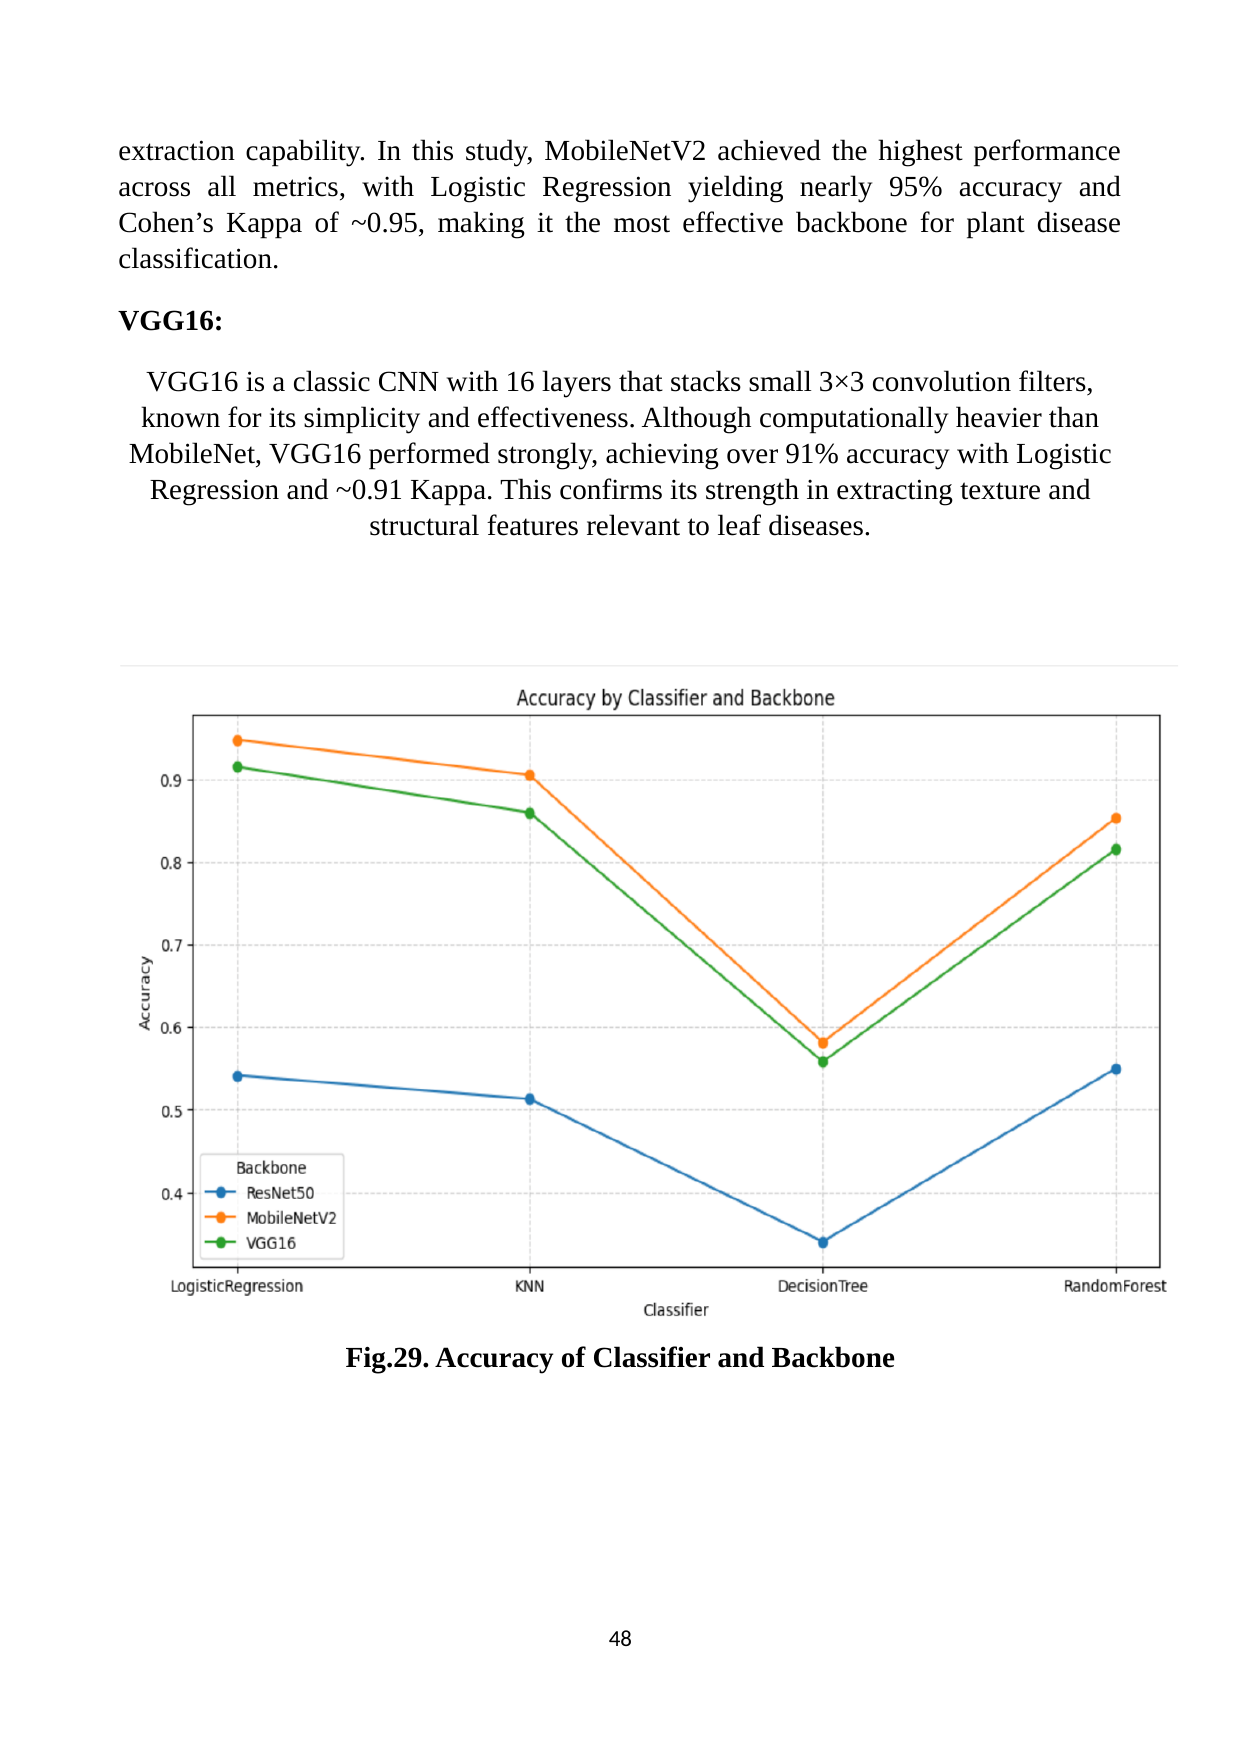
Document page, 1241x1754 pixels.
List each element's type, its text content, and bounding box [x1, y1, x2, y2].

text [118, 133, 1122, 275]
picture [118, 665, 1179, 1332]
text VGG16: [118, 303, 1122, 336]
text VGG16 is a classic CNN with 16 layers that stacks small 3×3 convolution filters, known for its simplicity and effectiveness. Although computationally heavier than MobileNet, VGG16 performed strongly, achieving over 91% accuracy with Logistic Regression and ~0.91 Kappa. This confirms its strength in extracting texture and structural features relevant to leaf diseases. Fig.29. Accuracy of Classifier and Backbone [118, 364, 1122, 665]
text VGG16 is a classic CNN with 16 layers that stacks small 3×3 convolution filters, known for its simplicity and effectiveness. Although computationally heavier than MobileNet, VGG16 performed strongly, achieving over 91% accuracy with Logistic Regression and ~0.91 Kappa. This confirms its strength in extracting texture and structural features relevant to leaf diseases. Fig.29. Accuracy of Classifier and Backbone [118, 1332, 1122, 1434]
